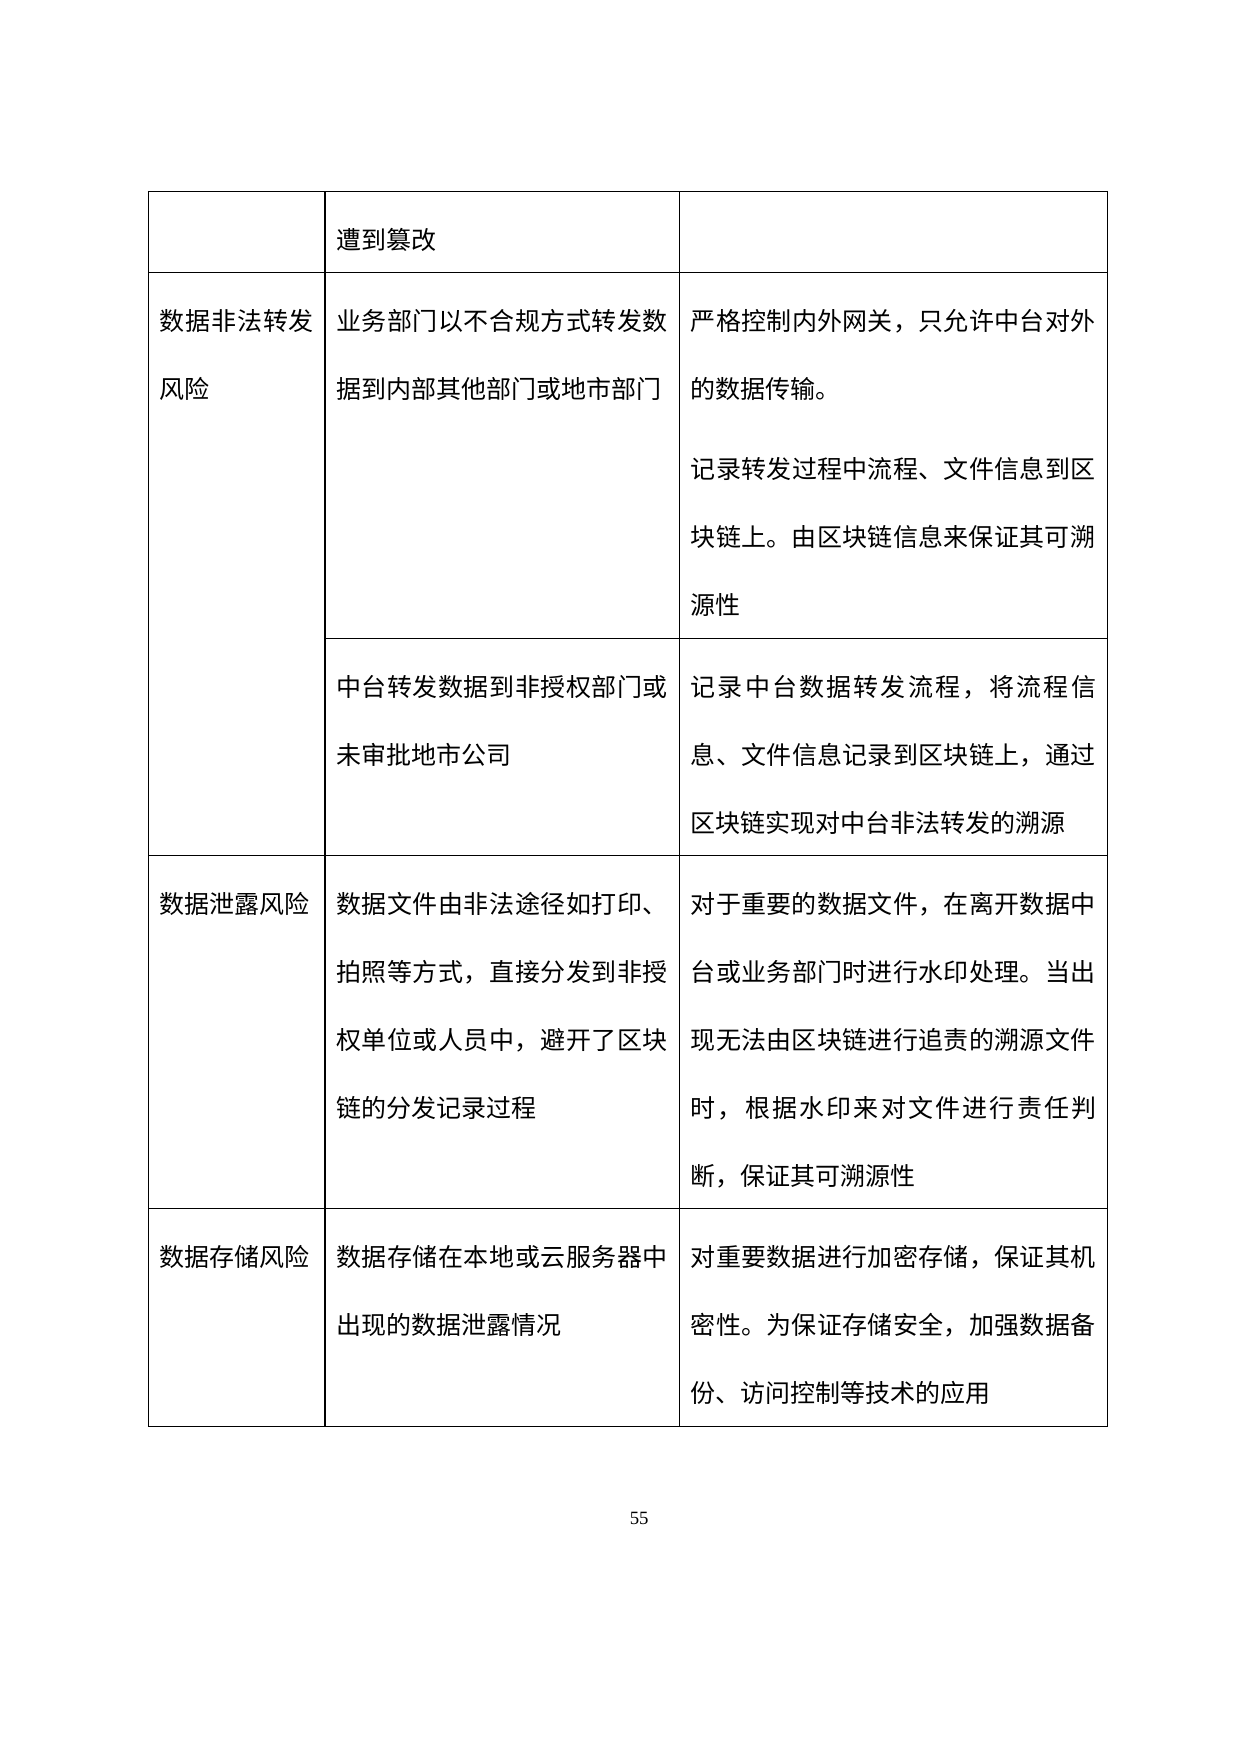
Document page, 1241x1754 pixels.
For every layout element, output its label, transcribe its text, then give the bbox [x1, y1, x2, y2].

table_cell 业务部门以不合规方式转发数据到内部其他部门或地市部门 [326, 273, 679, 638]
table_cell 对重要数据进行加密存储，保证其机密性。为保证存储安全，加强数据备份、访问控制等技术的应用 [680, 1209, 1107, 1426]
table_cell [326, 192, 679, 272]
table_cell 数据非法转发风险 [149, 273, 324, 855]
table_cell 对于重要的数据文件，在离开数据中台或业务部门时进行水印处理。当出现无法由区块链进行追责的溯源文件时，根据水印来对文件进行责任判断，保证其可溯源性 [680, 856, 1107, 1208]
table_cell 记录中台数据转发流程，将流程信息、文件信息记录到区块链上，通过区块链实现对中台非法转发的溯源 [680, 639, 1107, 855]
table_cell 严格控制内外网关，只允许中台对外的数据传输。 记录转发过程中流程、文件信息到区块链上。由区块链信息来保证其可溯源性 [680, 273, 1107, 638]
table_cell 数据存储风险 [149, 1209, 324, 1426]
table_cell 中台转发数据到非授权部门或未审批地市公司 [326, 639, 679, 855]
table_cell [680, 192, 1107, 272]
table_cell 数据泄露风险 [149, 856, 324, 1208]
table_cell 数据存储在本地或云服务器中出现的数据泄露情况 [326, 1209, 679, 1426]
table_cell 数据文件由非法途径如打印、拍照等方式，直接分发到非授权单位或人员中，避开了区块链的分发记录过程 [326, 856, 679, 1208]
